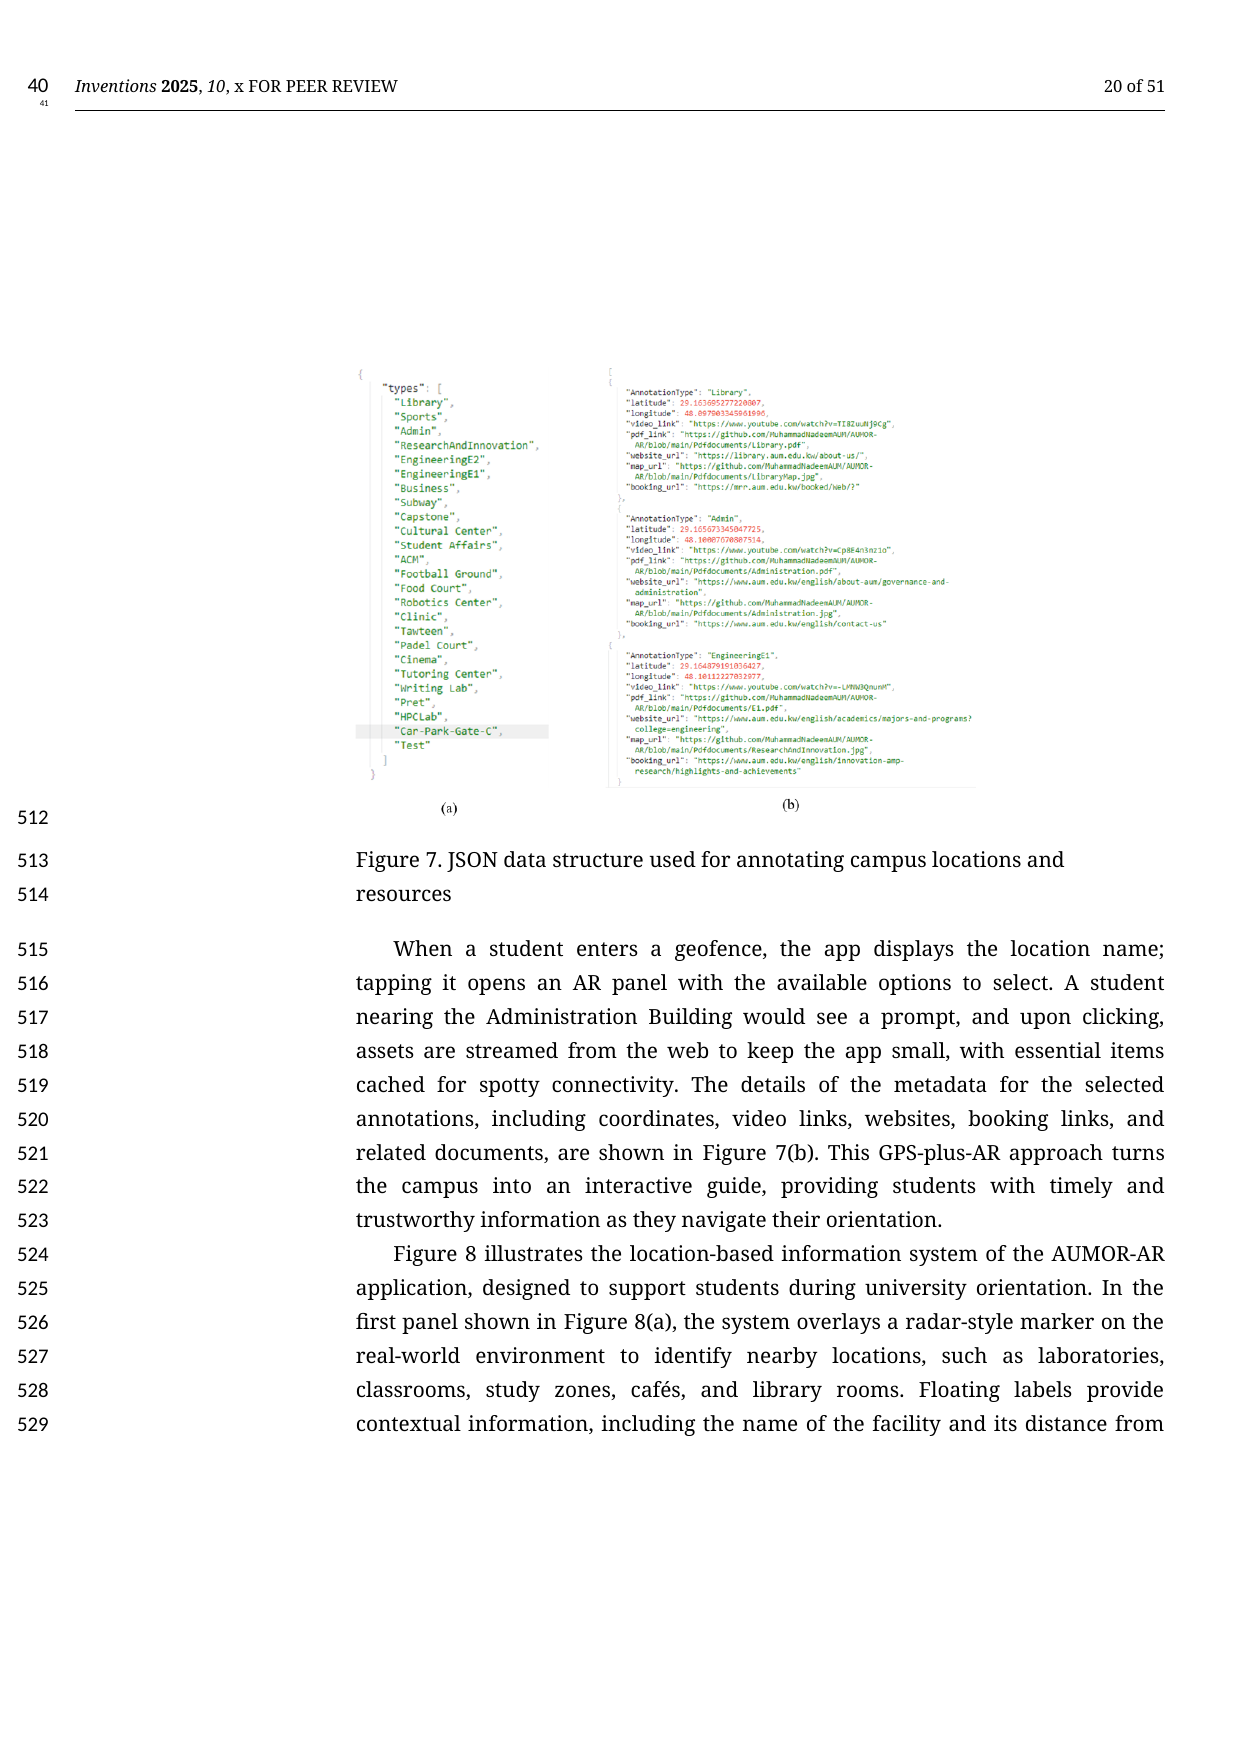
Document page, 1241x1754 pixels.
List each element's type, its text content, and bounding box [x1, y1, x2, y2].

text When a student enters a geofence, the app displays the location name; tapping it opens an AR panel with the available options to select. A student nearing the Administration Building would see a prompt, and upon clicking, assets are streamed from the web to keep the app small, with essential items cached for spotty connectivity. The details of the metadata for the selected annotations, including coordinates, video links, websites, booking links, and related documents, are shown in Figure 7(b). This GPS-plus-AR approach turns the campus into an interactive guide, providing students with timely and trustworthy information as they navigate their orientation. [356, 931, 1165, 1237]
picture [355, 367, 976, 825]
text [356, 1237, 1165, 1441]
text Figure 7. JSON data structure used for annotating campus locations and resources [356, 842, 1165, 910]
